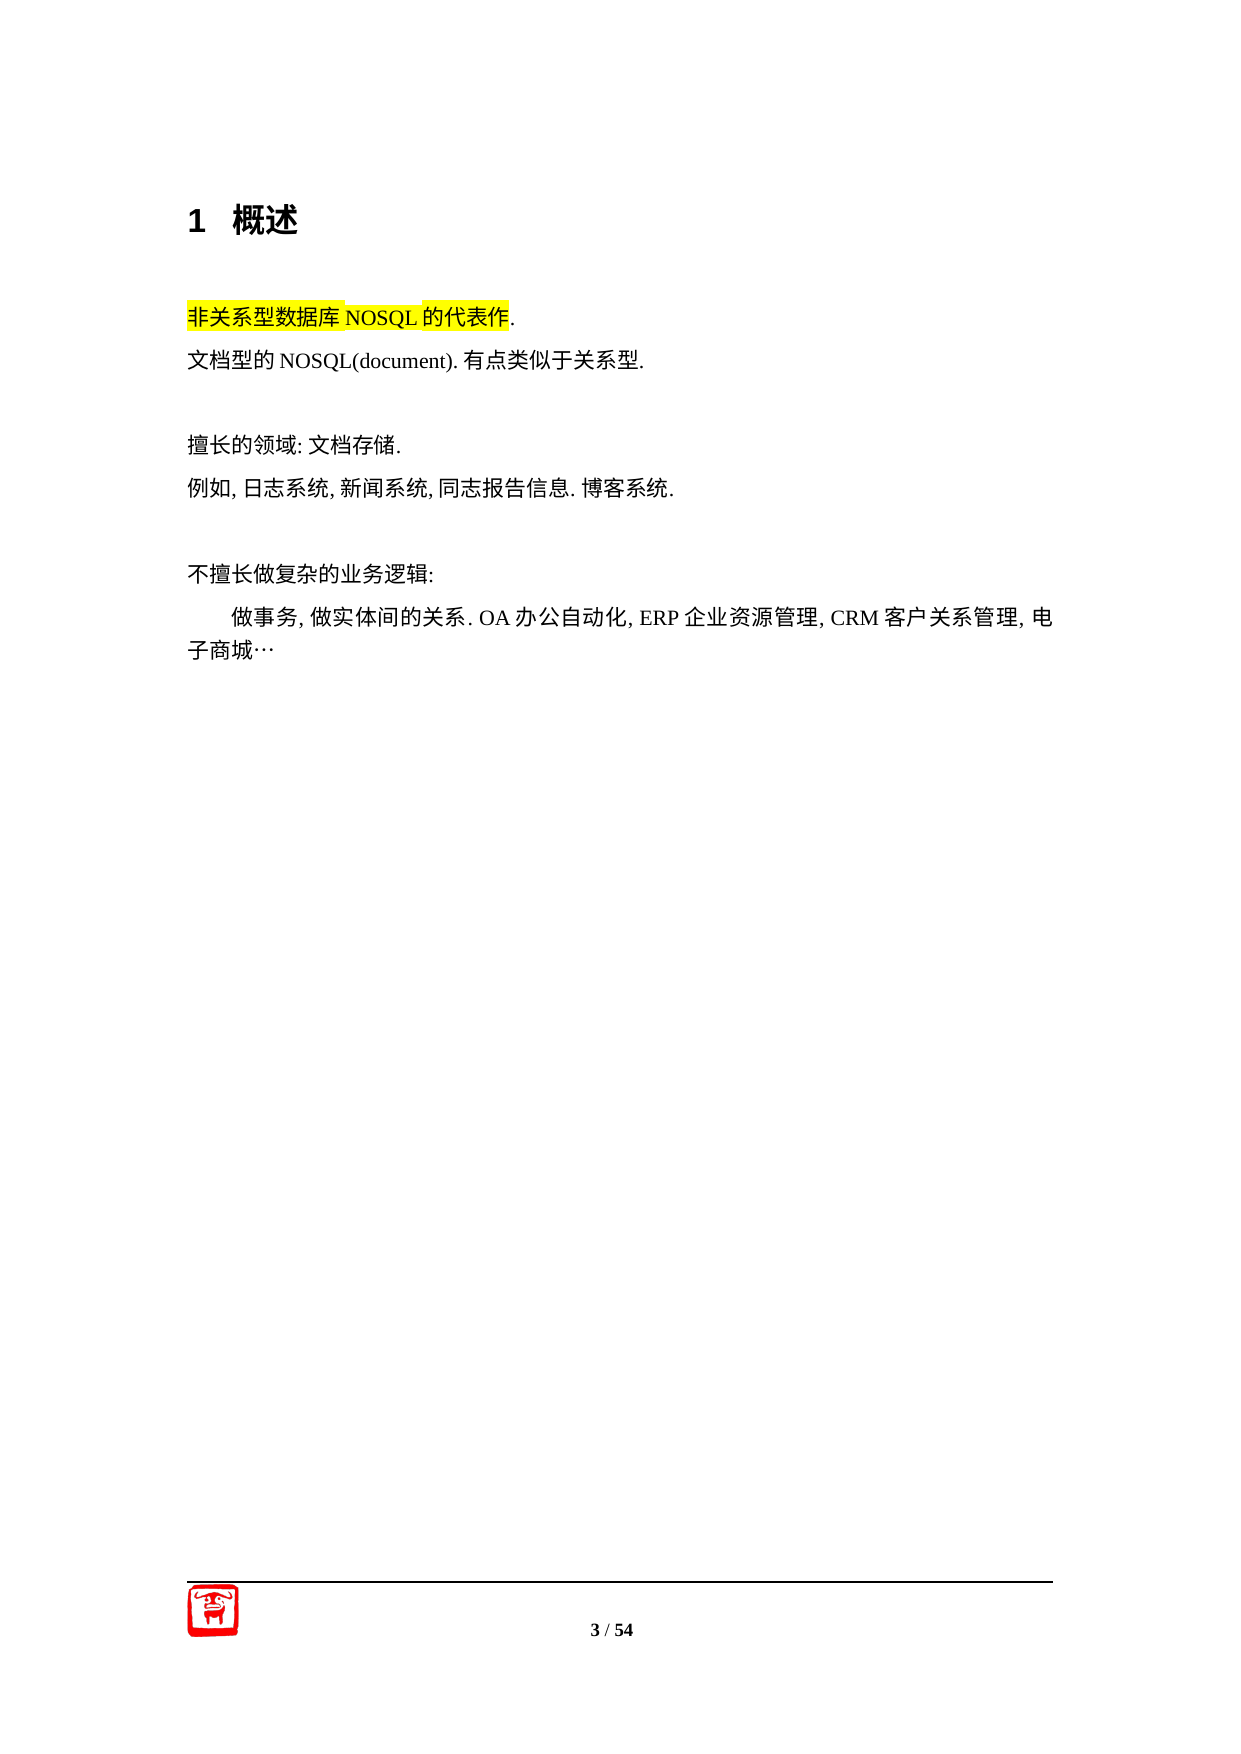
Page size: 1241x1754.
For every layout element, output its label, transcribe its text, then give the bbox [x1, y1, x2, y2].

text 例如, 日志系统, 新闻系统, 同志报告信息. 博客系统. [187, 471, 1053, 503]
text 不擅长做复杂的业务逻辑: [187, 557, 1053, 589]
text 文档型的NOSQL(document). 有点类似于关系型. [187, 342, 1053, 375]
text 做事务, 做实体间的关系. OA办公自动化, ERP企业资源管理, CRM客户关系管理, 电子商城… [187, 600, 1053, 665]
text 擅长的领域: 文档存储. [187, 428, 1053, 461]
text 非关系型数据库NOSQL的代表作. [187, 299, 1053, 332]
picture [187, 1584, 239, 1637]
subtitle 概述 [187, 185, 1053, 250]
